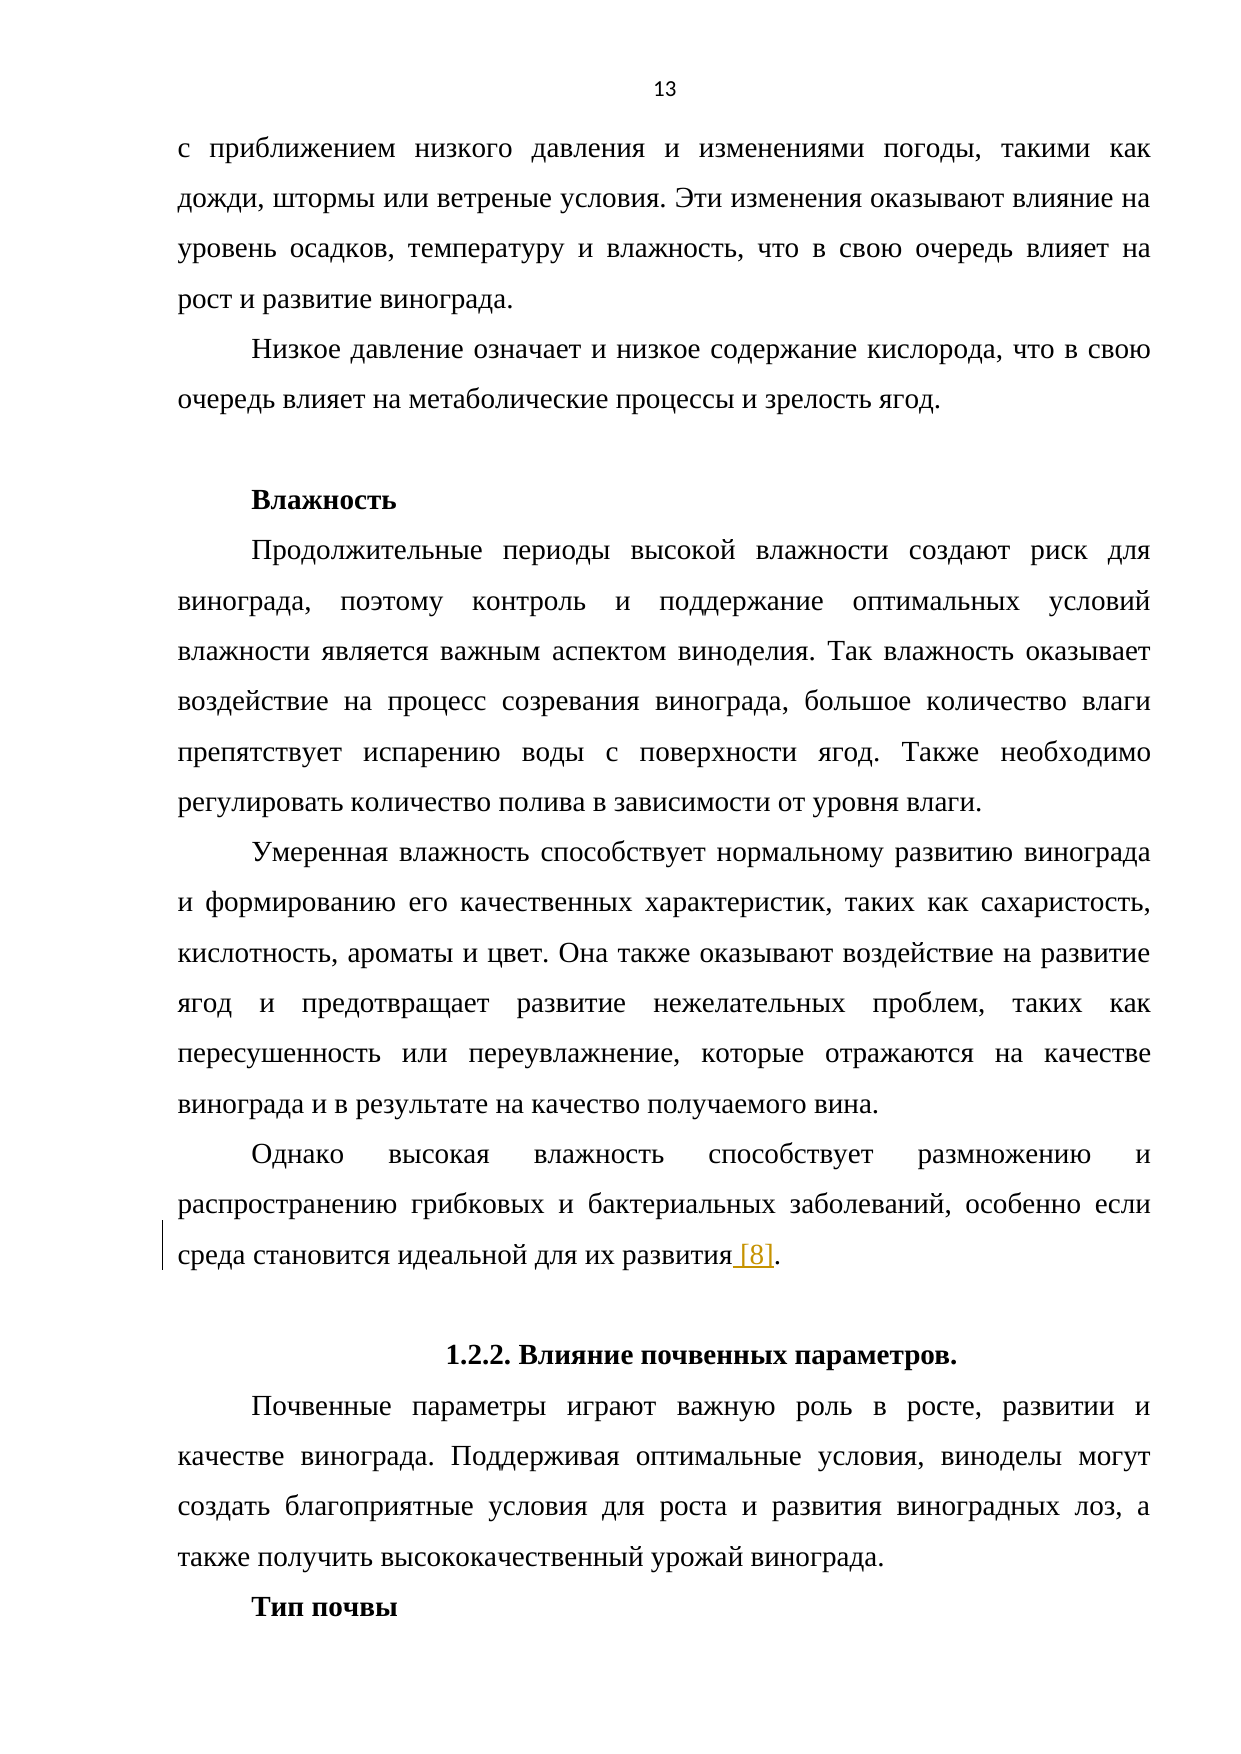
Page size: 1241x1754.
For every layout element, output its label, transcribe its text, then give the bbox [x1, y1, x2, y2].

text Тип почвы [177, 1589, 1152, 1622]
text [177, 130, 1152, 314]
text Продолжительные периоды высокой влажности создают риск для винограда, поэтому контроль и поддержание оптимальных условий влажности является важным аспектом виноделия. Так влажность оказывает воздействие на процесс созревания винограда, большое количество влаги препятствует испарению воды с поверхности ягод. Также необходимо регулировать количество полива в зависимости от уровня влаги. [177, 532, 1152, 817]
subtitle 1.2.2. Влияние почвенных параметров. [177, 1337, 1152, 1371]
text Влажность [177, 482, 1152, 516]
text Низкое давление означает и низкое содержание кислорода, что в свою очередь влияет на метаболические процессы и зрелость ягод. [177, 331, 1152, 415]
text Однако высокая влажность способствует размножению и распространению грибковых и бактериальных заболеваний, особенно если среда становится идеальной для их развития. [177, 1136, 1152, 1270]
text Почвенные параметры играют важную роль в росте, развитии и качестве винограда. Поддерживая оптимальные условия, виноделы могут создать благоприятные условия для роста и развития виноградных лоз, а также получить высококачественный урожай винограда. [177, 1388, 1152, 1572]
text Умеренная влажность способствует нормальному развитию винограда и формированию его качественных характеристик, таких как сахаристость, кислотность, ароматы и цвет. Она также оказывают воздействие на развитие ягод и предотвращает развитие нежелательных проблем, таких как пересушенность или переувлажнение, которые отражаются на качестве винограда и в результате на качество получаемого вина. [177, 834, 1152, 1119]
